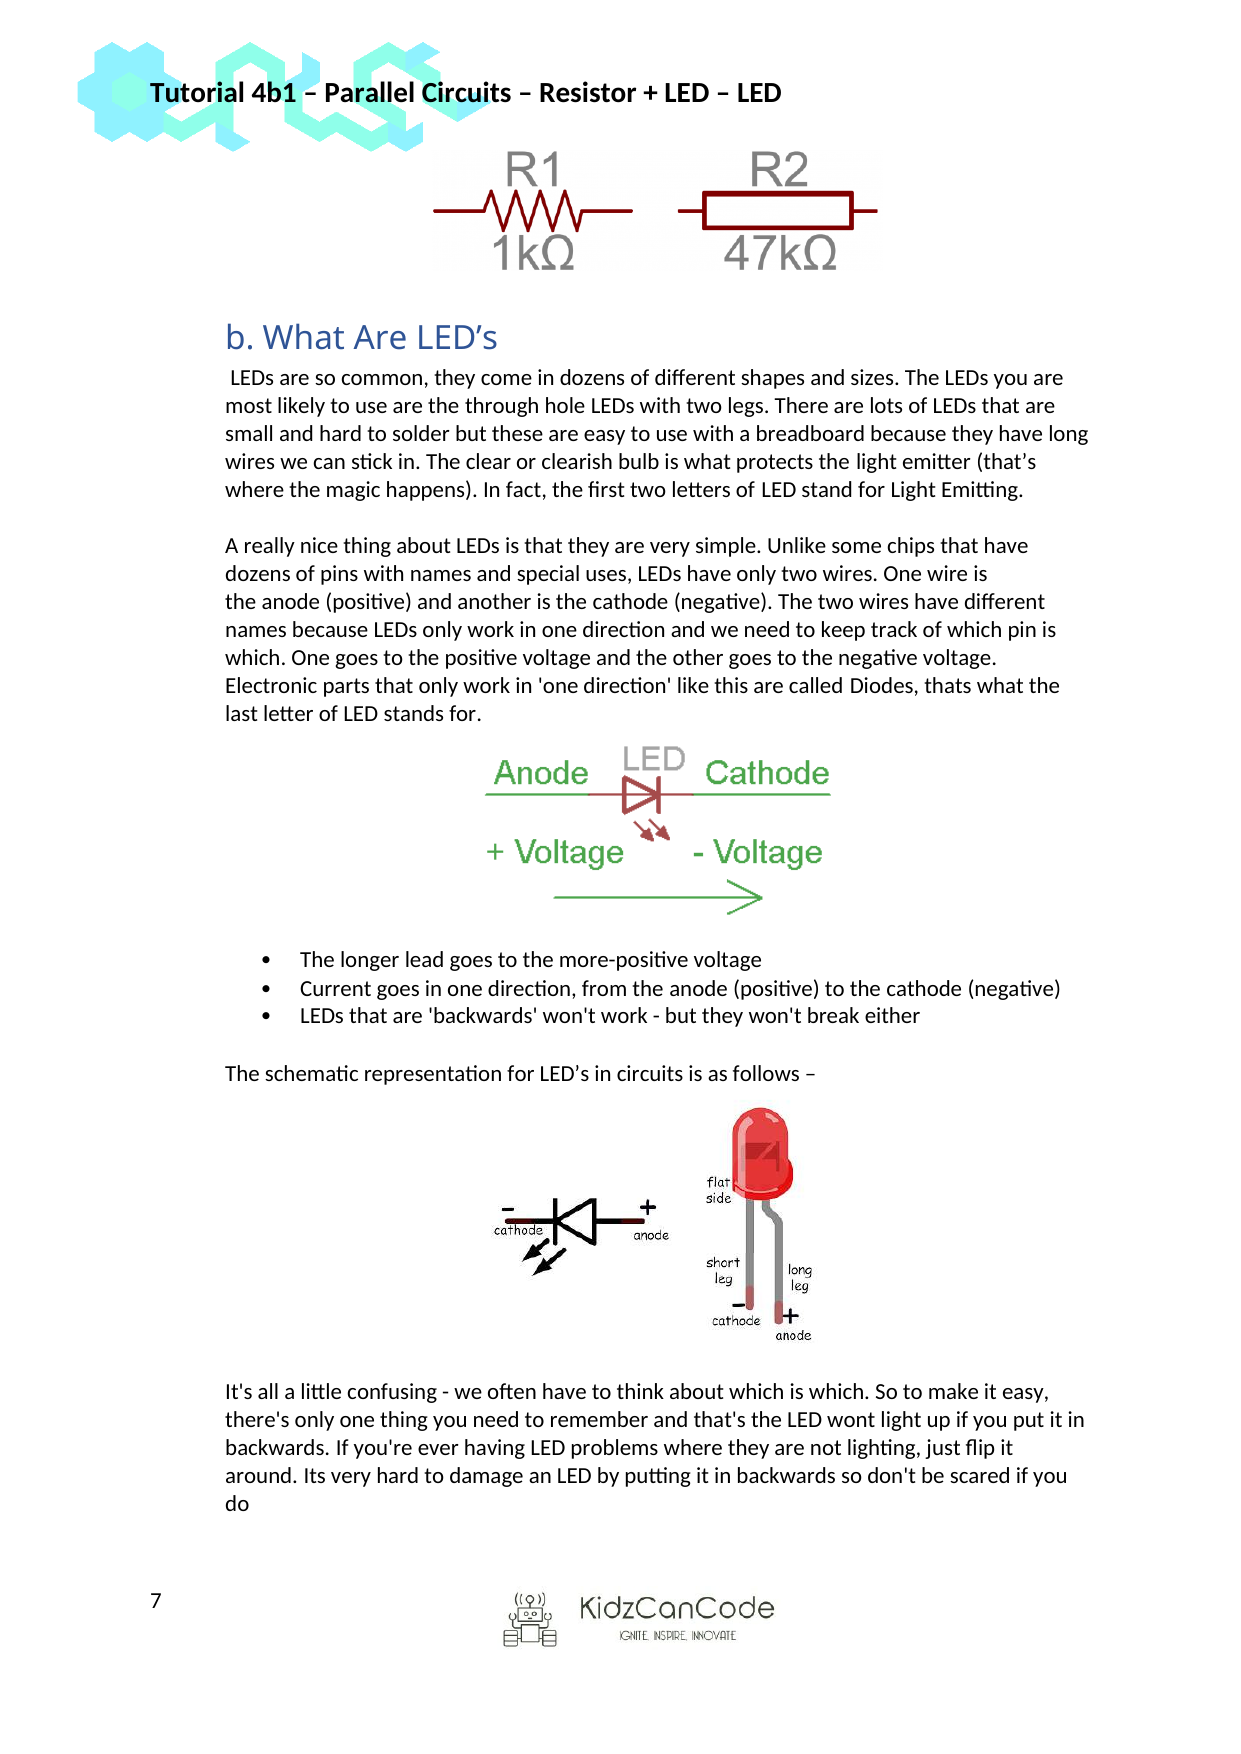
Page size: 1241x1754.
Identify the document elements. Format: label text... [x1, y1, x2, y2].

text The schematic representation for LED’s in circuits is as follows – [225, 1059, 1090, 1087]
text LEDs are so common, they come in dozens of different shapes and sizes. The LEDs you are most likely to use are the through hole LEDs with two legs. There are lots of LEDs that are small and hard to solder but these are easy to use with a breadboard because they have long wires we can stick in. The clear or clearish bulb is what protects the light emitter (that’s where the magic happens). In fact, the first two letters of LED stand for Light Emitting. [225, 363, 1090, 503]
picture [77, 42, 884, 271]
picture [497, 1586, 781, 1653]
text A really nice thing about LEDs is that they are very simple. Unlike some chips that have dozens of pins with names and special uses, LEDs have only two wires. One wire is the anode (positive) and another is the cathode (negative). The two wires have different names because LEDs only work in one direction and we need to keep track of which pin is which. One goes to the positive voltage and the other goes to the negative voltage. Electronic parts that only work in 'one direction' like this are called Diodes, thats what the last letter of LED stands for. [225, 531, 1090, 727]
list Current goes in one direction, from the anode (positive) to the cathode (negative) [262, 974, 1090, 1002]
list The longer lead goes to the more-positive voltage [262, 946, 1090, 974]
subtitle What Are LED’s [225, 314, 1090, 359]
picture [477, 727, 839, 917]
text It's all a little confusing - we often have to think about which is which. So to make it easy, there's only one thing you need to remember and that's the LED wont light up if you put it in backwards. If you're ever having LED problems where they are not lighting, just flip it around. Its very hard to damage an LED by putting it in backwards so don't be scared if you do [225, 1377, 1090, 1517]
picture [485, 1086, 831, 1350]
list LEDs that are 'backwards' won't work - but they won't break either [262, 1002, 1090, 1030]
